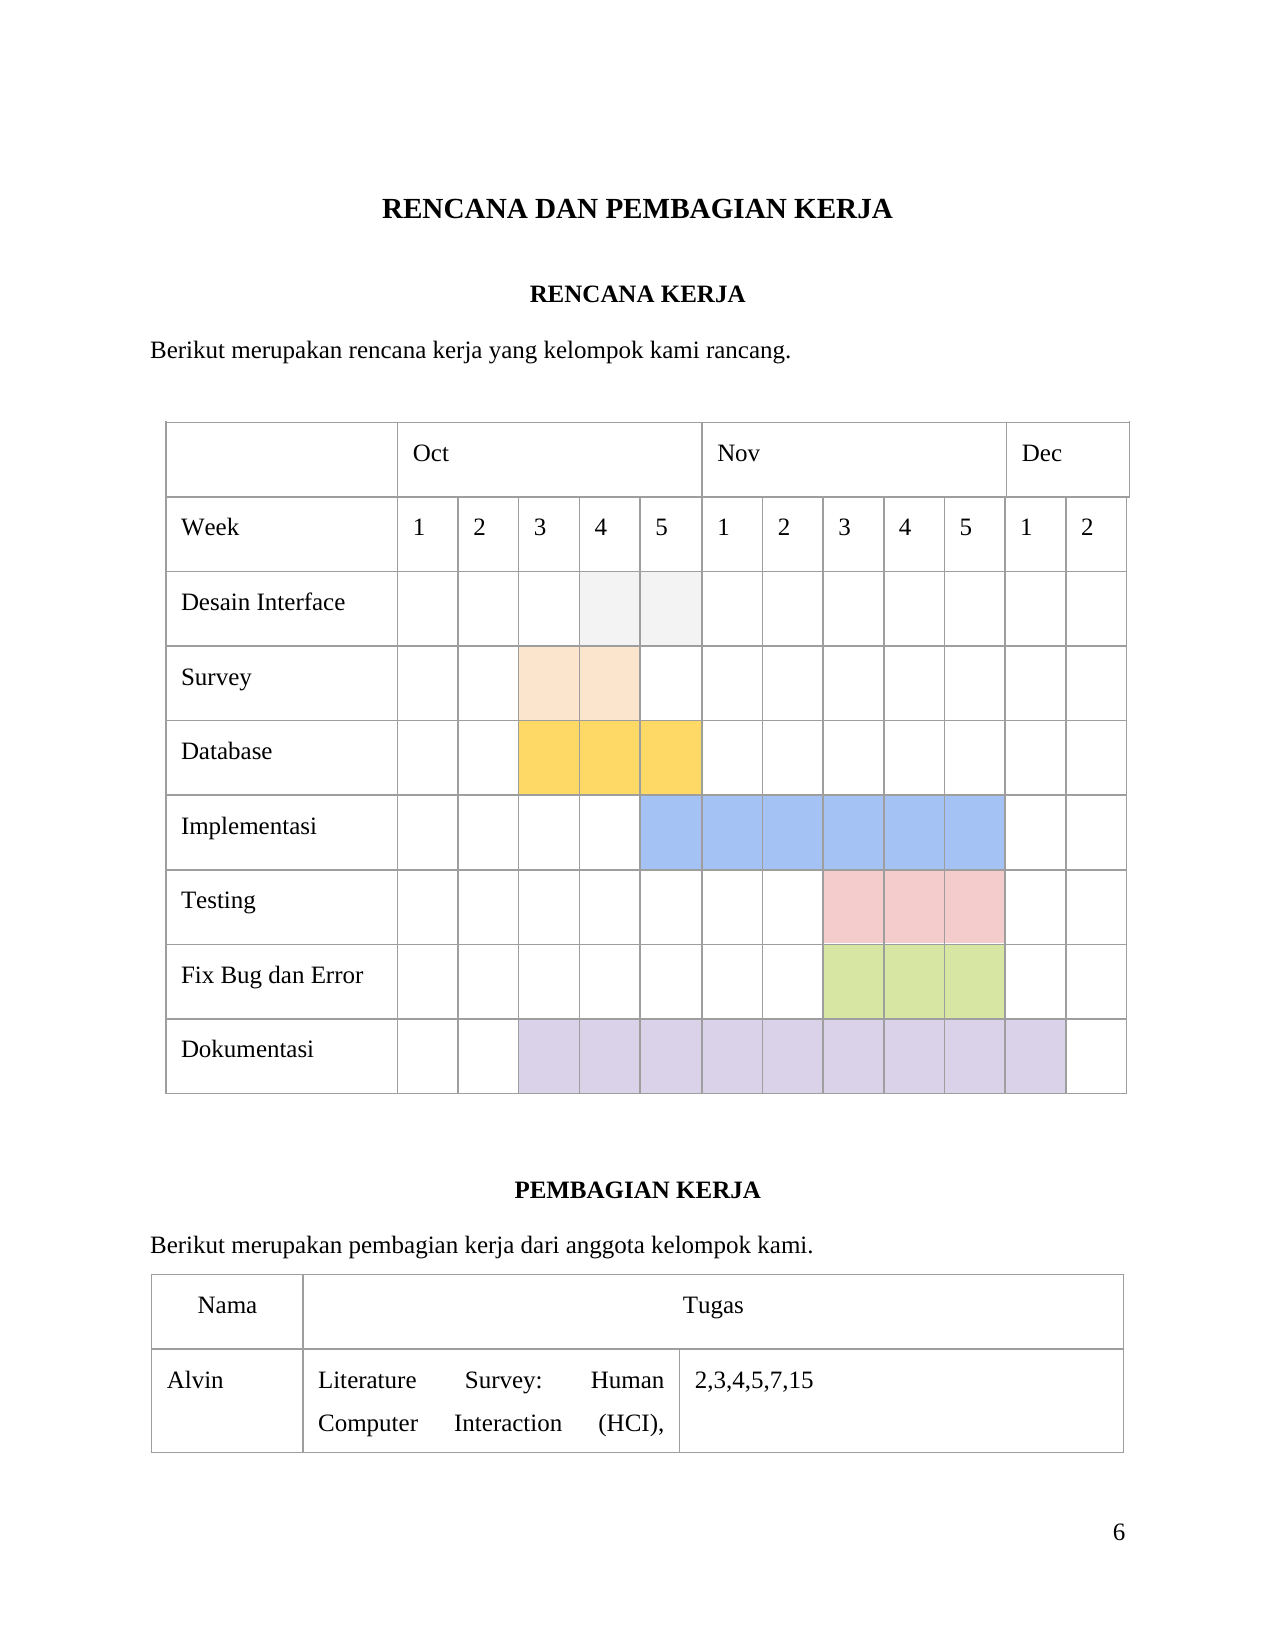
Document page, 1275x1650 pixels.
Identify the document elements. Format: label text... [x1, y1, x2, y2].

table_cell [763, 945, 822, 1018]
table_cell [824, 945, 883, 1018]
table_cell [641, 871, 701, 943]
table_cell [519, 572, 579, 645]
table_cell 1 [398, 498, 457, 571]
table_cell [1006, 572, 1065, 645]
table_cell 1 [703, 498, 762, 571]
table_cell [459, 721, 518, 794]
text Berikut merupakan rencana kerja yang kelompok kami rancang. [150, 335, 1125, 364]
table_cell [519, 871, 579, 943]
table_cell [1067, 945, 1126, 1018]
table_cell [885, 572, 944, 645]
table_cell [519, 1020, 579, 1093]
table_cell [1067, 796, 1126, 869]
table_cell [703, 871, 762, 943]
table_cell Survey [167, 647, 397, 720]
table_cell [824, 721, 883, 794]
table_cell [703, 796, 762, 869]
table_cell [763, 647, 822, 720]
table_cell [824, 871, 883, 943]
subtitle RENCANA DAN PEMBAGIAN KERJA [150, 192, 1125, 225]
table_cell [519, 945, 579, 1018]
table_cell [1067, 1020, 1126, 1093]
table_cell [519, 796, 579, 869]
table_cell [398, 1020, 457, 1093]
table_header Tugas [304, 1275, 1123, 1348]
table_cell [703, 721, 762, 794]
table_cell [641, 572, 701, 645]
table_cell [459, 647, 518, 720]
table_cell 1 [1006, 498, 1065, 571]
table_cell [885, 945, 944, 1018]
table_cell [641, 721, 701, 794]
table_cell [459, 871, 518, 943]
table_cell 2,3,4,5,7,15 [680, 1350, 1123, 1452]
table_cell [1006, 871, 1065, 943]
table_header Oct [398, 423, 701, 496]
table_cell 4 [580, 498, 639, 571]
table_cell 5 [641, 498, 701, 571]
table_cell Desain Interface [167, 572, 397, 645]
table_cell [641, 647, 701, 720]
table_cell [885, 1020, 944, 1093]
table_cell [398, 572, 457, 645]
table_cell [519, 647, 579, 720]
table_cell [885, 647, 944, 720]
table_cell [519, 721, 579, 794]
table_cell [763, 796, 822, 869]
text Berikut merupakan pembagian kerja dari anggota kelompok kami. [150, 1230, 1125, 1259]
table_cell [1067, 647, 1126, 720]
table_cell [885, 721, 944, 794]
table_cell Testing [167, 871, 397, 943]
table_cell [703, 647, 762, 720]
table_cell [580, 871, 639, 943]
table_cell 3 [824, 498, 883, 571]
table_header Dec [1007, 423, 1129, 496]
table_cell [763, 871, 822, 943]
table_cell [580, 1020, 639, 1093]
table_cell [885, 796, 944, 869]
table_cell [580, 647, 639, 720]
table_cell [641, 1020, 701, 1093]
table_cell [763, 721, 822, 794]
table_cell [824, 647, 883, 720]
table_header Nov [703, 423, 1006, 496]
table_cell [580, 572, 639, 645]
table_cell [824, 796, 883, 869]
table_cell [304, 1350, 679, 1452]
table_cell [703, 945, 762, 1018]
table_cell [459, 572, 518, 645]
table_cell [1006, 721, 1065, 794]
table_cell [1006, 796, 1065, 869]
table_cell Fix Bug dan Error [167, 945, 397, 1018]
table_header [167, 423, 397, 496]
table_cell [580, 945, 639, 1018]
table_cell [945, 572, 1004, 645]
table_cell [459, 1020, 518, 1093]
table_cell [580, 796, 639, 869]
table_cell [1067, 572, 1126, 645]
table_cell [398, 945, 457, 1018]
table_cell [945, 945, 1004, 1018]
table_cell [945, 1020, 1004, 1093]
table_cell 2 [763, 498, 822, 571]
table_cell [398, 796, 457, 869]
table_header Nama [152, 1275, 302, 1348]
table_cell 3 [519, 498, 579, 571]
table_cell [1006, 945, 1065, 1018]
table_cell [641, 945, 701, 1018]
table_cell [703, 572, 762, 645]
table_cell [580, 721, 639, 794]
table_cell [945, 796, 1004, 869]
table_cell [945, 647, 1004, 720]
subtitle PEMBAGIAN KERJA [150, 1175, 1125, 1203]
table_cell [398, 721, 457, 794]
table_cell 5 [945, 498, 1004, 571]
table_cell [1006, 647, 1065, 720]
subtitle RENCANA KERJA [150, 279, 1125, 308]
table_cell [703, 1020, 762, 1093]
table_cell [1067, 871, 1126, 943]
table_cell [945, 871, 1004, 943]
table_cell Implementasi [167, 796, 397, 869]
table_cell [1067, 721, 1126, 794]
table_cell [459, 945, 518, 1018]
table_cell [459, 796, 518, 869]
table_cell [398, 647, 457, 720]
table_cell [763, 572, 822, 645]
table_cell [824, 572, 883, 645]
table_cell [641, 796, 701, 869]
table_cell [824, 1020, 883, 1093]
table_cell [1006, 1020, 1065, 1093]
table_cell [945, 721, 1004, 794]
table_cell [763, 1020, 822, 1093]
table_cell Week [167, 498, 397, 571]
table_cell [398, 871, 457, 943]
table_cell Alvin [152, 1350, 302, 1452]
table_cell Database [167, 721, 397, 794]
table_cell 4 [885, 498, 944, 571]
table_cell Dokumentasi [167, 1020, 397, 1093]
table_cell 2 [1067, 498, 1126, 571]
table_cell [885, 871, 944, 943]
table_cell 2 [459, 498, 518, 571]
